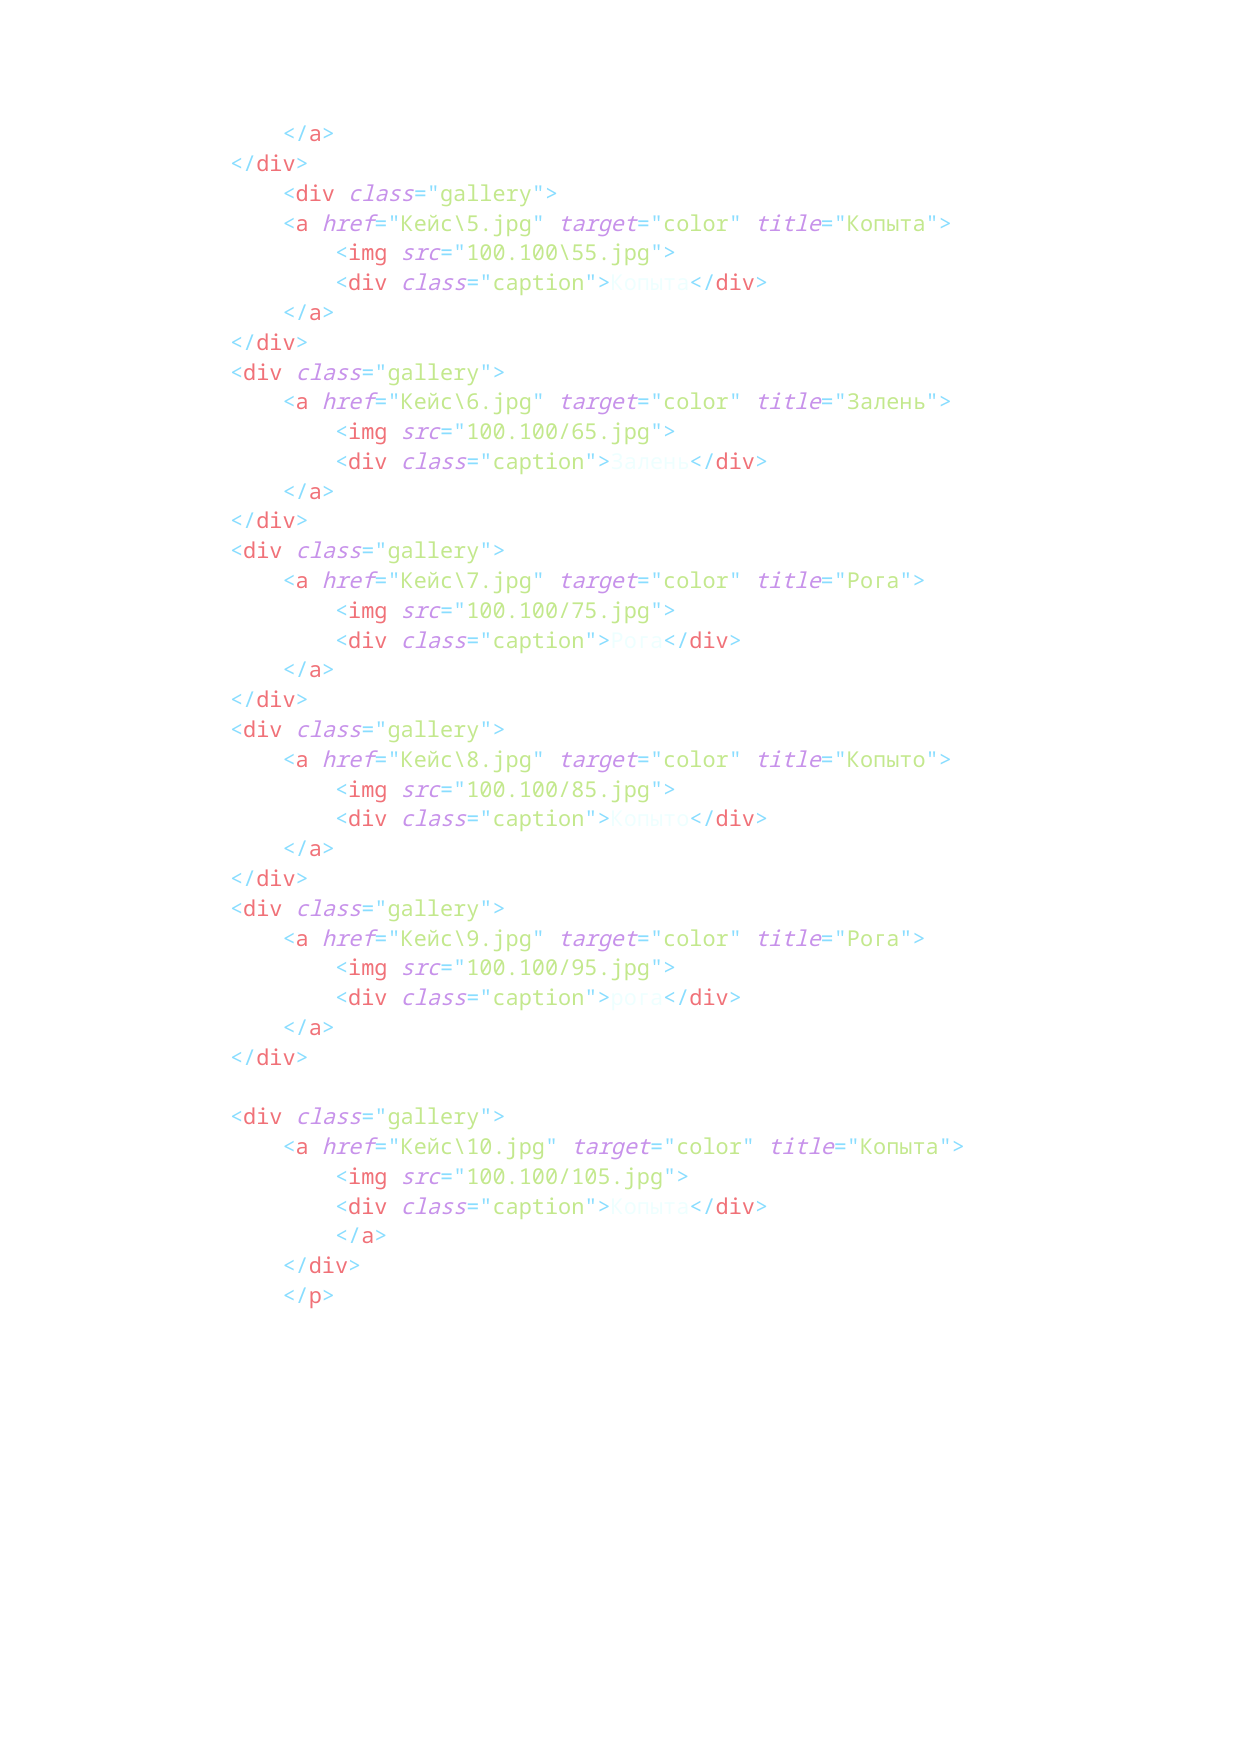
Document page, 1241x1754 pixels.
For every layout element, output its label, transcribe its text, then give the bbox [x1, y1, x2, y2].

text <div class="gallery"> [177, 714, 1152, 744]
text </div> [177, 148, 1152, 178]
text </a> [177, 118, 1152, 148]
text </a> [177, 476, 1152, 505]
text </div> [177, 1042, 1152, 1071]
text <div class="caption">Рога</div> [177, 624, 1152, 654]
text <img src="100.100/75.jpg"> [177, 595, 1152, 624]
text <img src="100.100\55.jpg"> [177, 237, 1152, 267]
text <div class="gallery"> [177, 893, 1152, 922]
text <a href="Кейс\8.jpg" target="color" title="Копыто"> [177, 744, 1152, 773]
text <div class="gallery"> [177, 1101, 1152, 1131]
text <a href="Кейс\6.jpg" target="color" title="Залень"> [177, 386, 1152, 416]
text <div class="caption">Залень</div> [177, 446, 1152, 476]
text </a> [177, 297, 1152, 327]
text <img src="100.100/95.jpg"> [177, 952, 1152, 982]
text </div> [177, 863, 1152, 893]
text </p> [177, 1280, 1152, 1310]
text <a href="Кейс\9.jpg" target="color" title="Рога"> [177, 922, 1152, 952]
text </div> [177, 505, 1152, 535]
text <div class="caption">Копыта</div> [177, 267, 1152, 297]
text <div class="caption">рога</div> [177, 982, 1152, 1012]
text </a> [177, 833, 1152, 863]
text </div> [177, 327, 1152, 356]
text </div> [177, 684, 1152, 714]
text <a href="Кейс\7.jpg" target="color" title="Рога"> [177, 565, 1152, 595]
text <a href="Кейс\10.jpg" target="color" title="Копыта"> [177, 1131, 1152, 1161]
text <img src="100.100/105.jpg"> [177, 1161, 1152, 1191]
text <img src="100.100/85.jpg"> [177, 773, 1152, 803]
text <div class="gallery"> [177, 535, 1152, 565]
text <div class="caption">Копыто</div> [177, 803, 1152, 833]
text <div class="gallery"> [177, 178, 1152, 207]
text <div class="gallery"> [177, 356, 1152, 386]
text <img src="100.100/65.jpg"> [177, 416, 1152, 446]
text </div> [177, 1250, 1152, 1280]
text <div class="caption">Копыта</div> [177, 1191, 1152, 1220]
text </a> [177, 1220, 1152, 1250]
text </a> [177, 654, 1152, 684]
text </a> [177, 1012, 1152, 1042]
text <a href="Кейс\5.jpg" target="color" title="Копыта"> [177, 207, 1152, 237]
